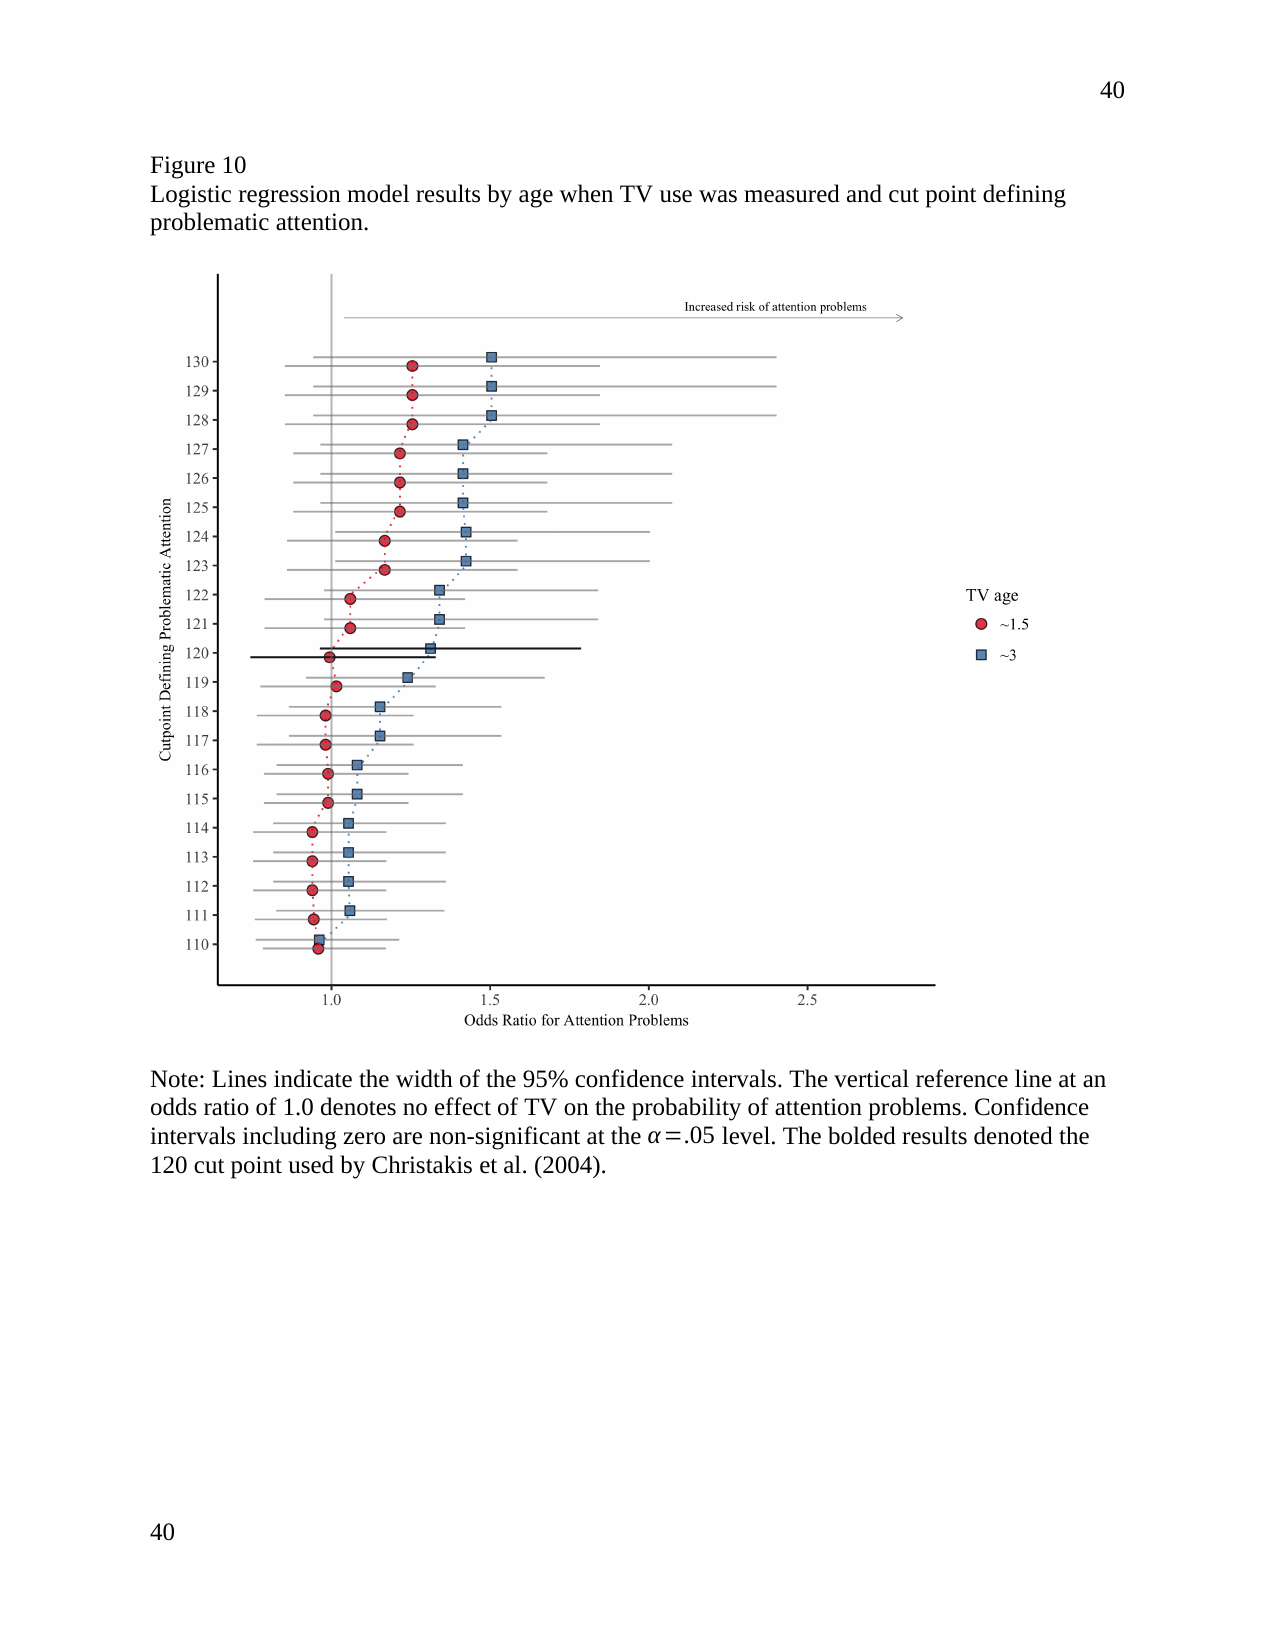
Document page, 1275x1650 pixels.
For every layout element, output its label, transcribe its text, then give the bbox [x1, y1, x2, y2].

text Logistic regression model results by age when TV use was measured and cut point defining problematic attention. [150, 179, 1125, 236]
text Figure [150, 150, 1125, 179]
picture [150, 265, 1049, 1035]
text Note: Lines indicate the width of the 95% confidence intervals. The vertical reference line at an odds ratio of 1.0 denotes no effect of TV on the probability of attention problems. Confidence intervals including zero are non-significant at the level. The bolded results denoted the 120 cut point used by Christakis et al. (2004). [150, 1064, 1125, 1179]
